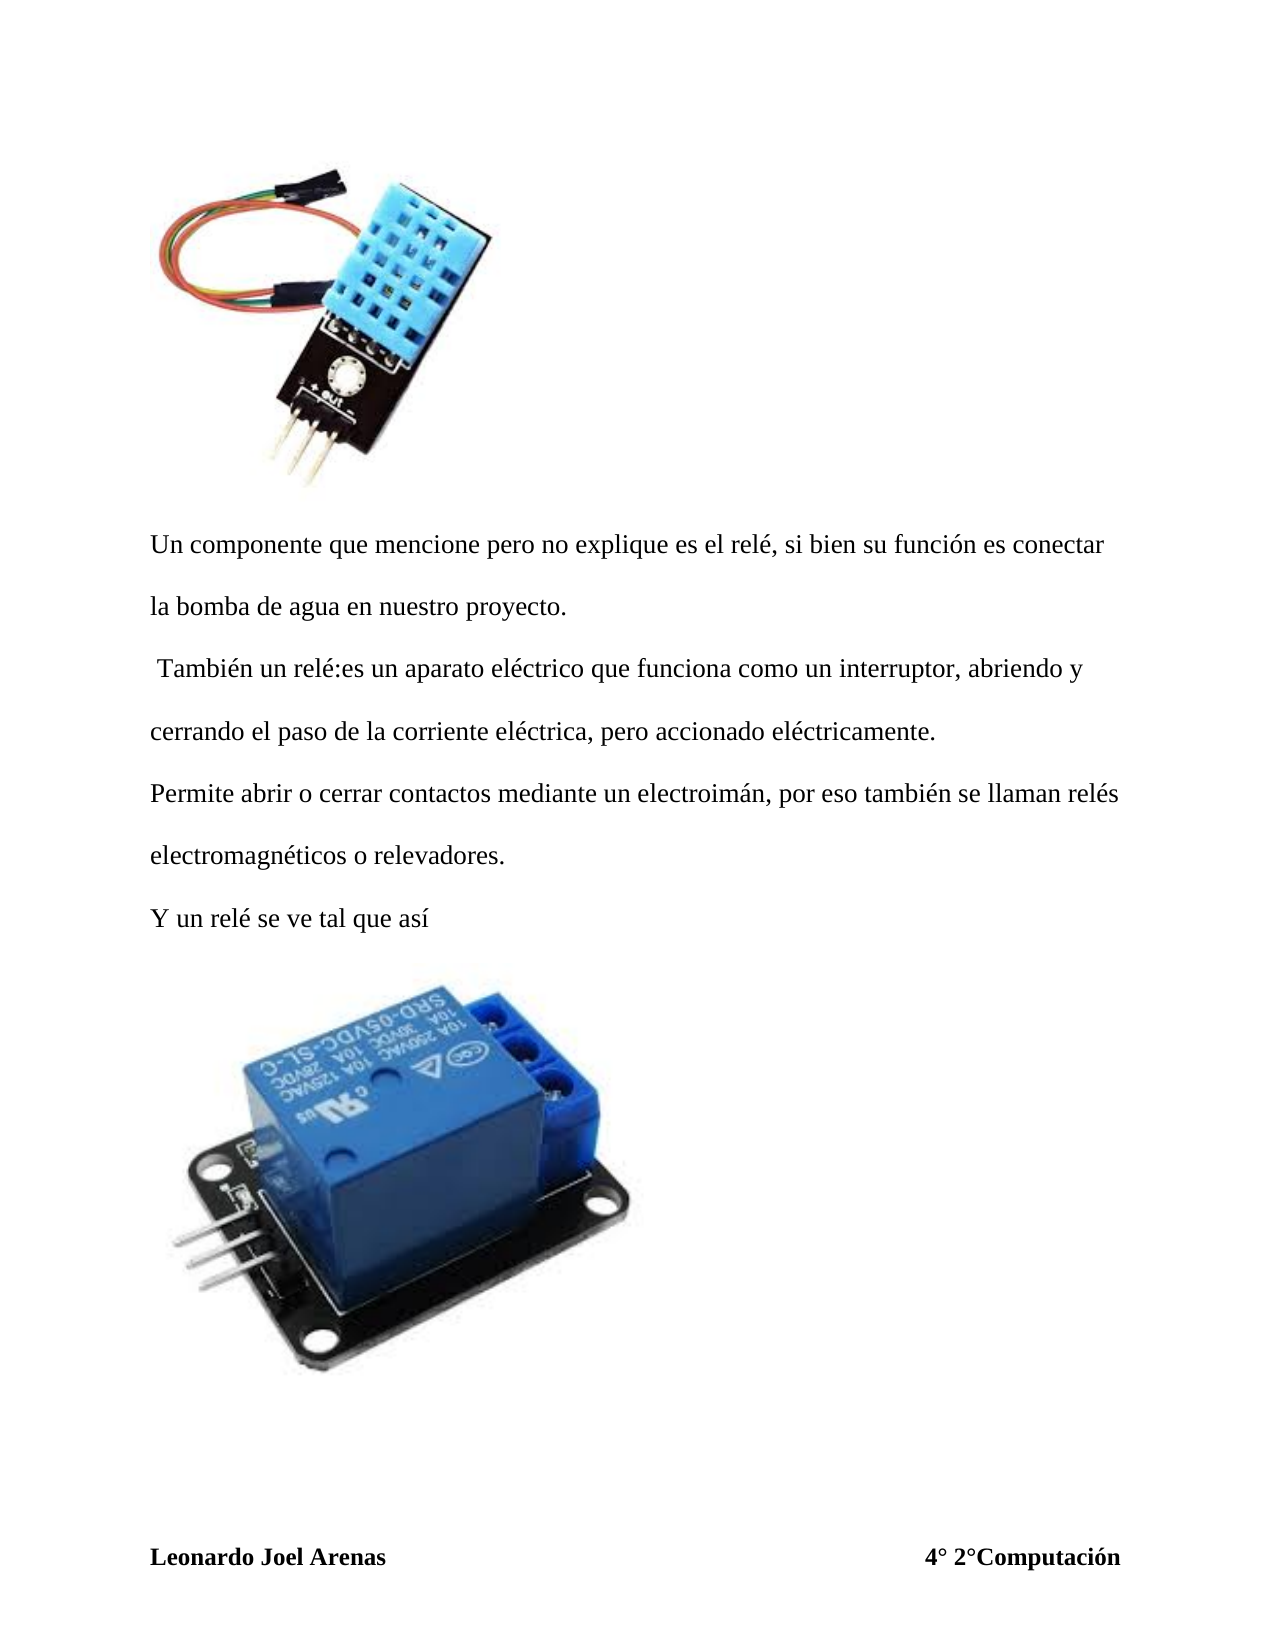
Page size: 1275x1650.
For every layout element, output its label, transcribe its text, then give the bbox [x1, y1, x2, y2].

text Un componente que mencione pero no explique es el relé, si bien su función es conectar la bomba de agua en nuestro proyecto. [150, 528, 1125, 621]
text También un relé:es un aparato eléctrico que funciona como un interruptor, abriendo y cerrando el paso de la corriente eléctrica, pero accionado eléctricamente. [150, 652, 1125, 746]
picture [150, 963, 650, 1392]
picture [150, 150, 502, 502]
text Y un relé se ve tal que así [150, 902, 1125, 933]
text Permite abrir o cerrar contactos mediante un electroimán, por eso también se llaman relés electromagnéticos o relevadores. [150, 777, 1125, 871]
